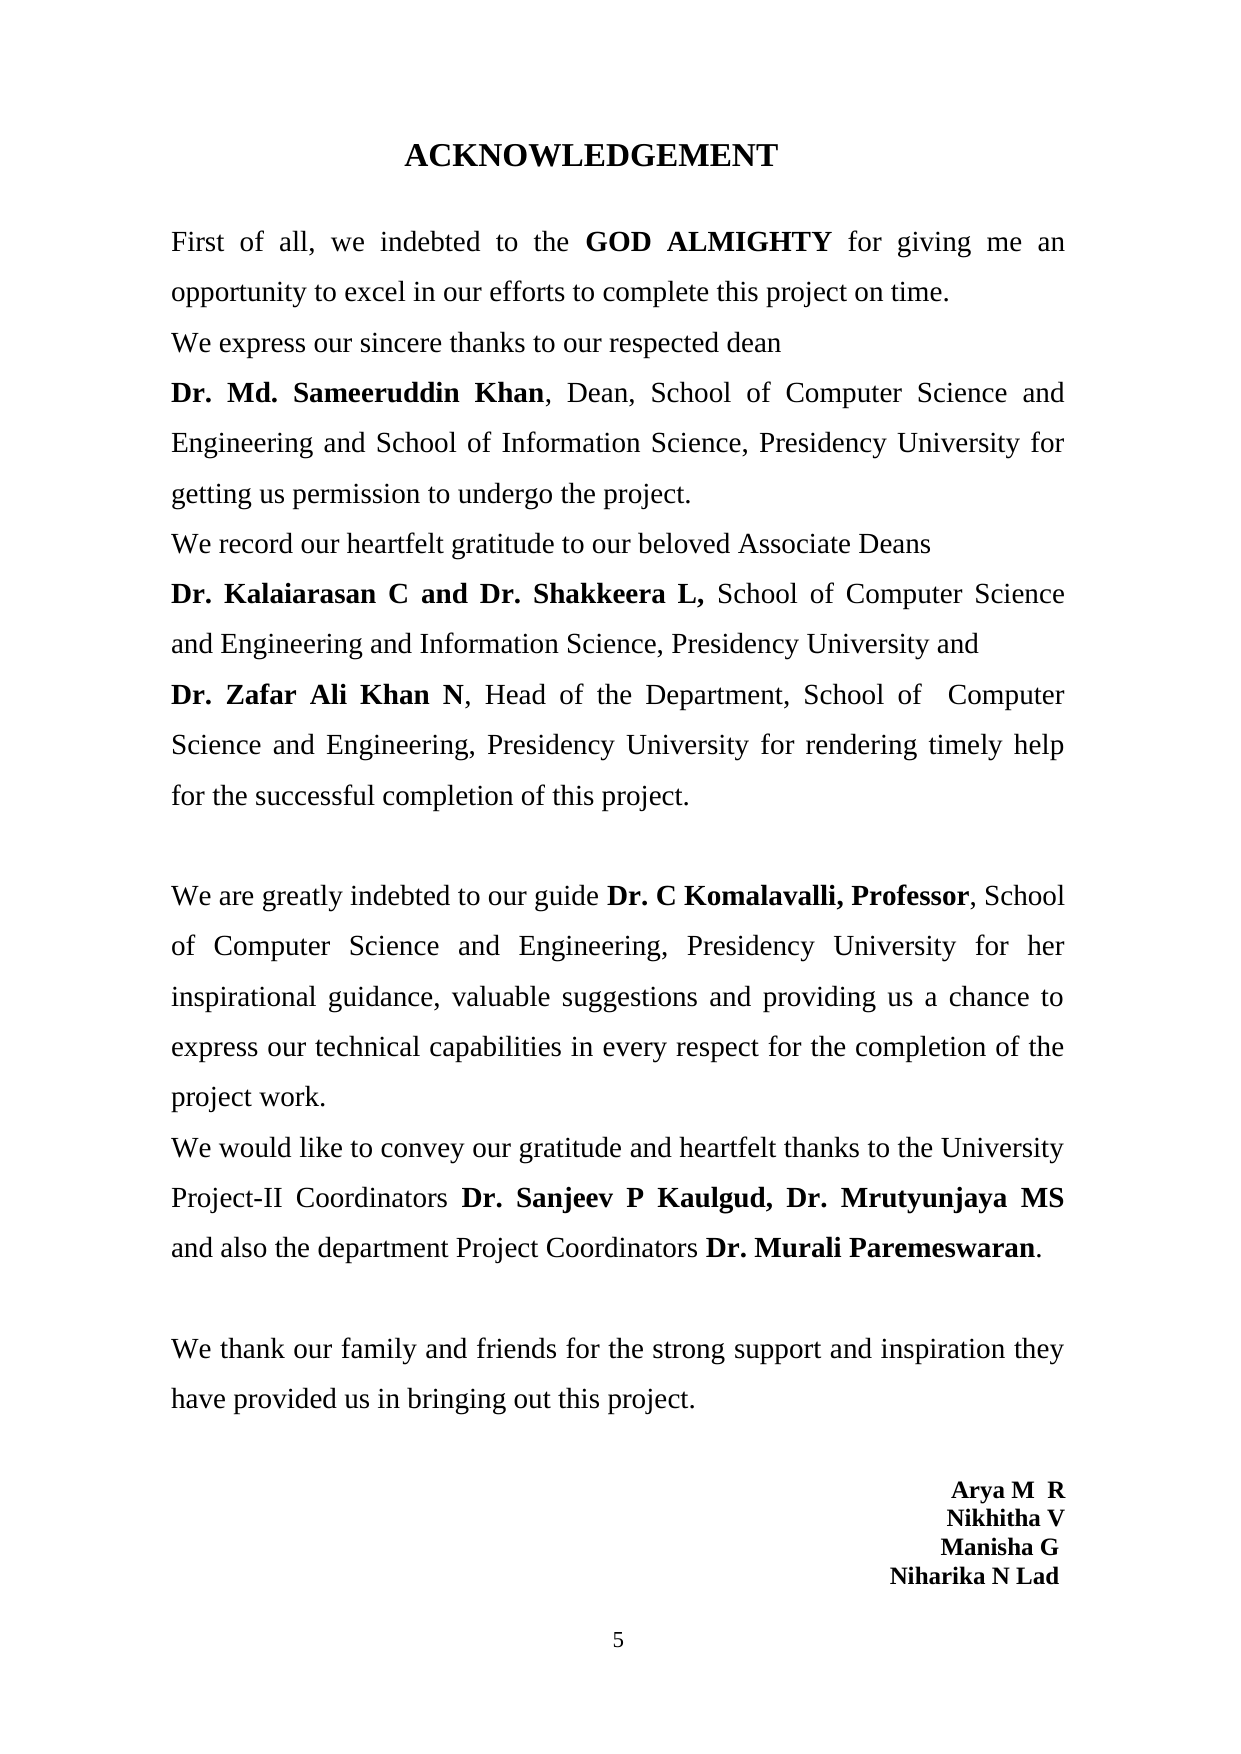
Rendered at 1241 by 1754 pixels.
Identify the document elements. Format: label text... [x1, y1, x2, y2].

text Dr. Zafar Ali Khan N, Head of the Department, School of Computer Science and Engineering, Presidency University for rendering timely help for the successful completion of this project. [171, 677, 1065, 811]
text We record our heartfelt gratitude to our beloved Associate Deans [171, 526, 1065, 559]
text Nikhitha V [171, 1503, 1065, 1532]
text Manisha G [171, 1532, 1065, 1561]
text We are greatly indebted to our guide Dr. C Komalavalli, Professor, School of Computer Science and Engineering, Presidency University for her inspirational guidance, valuable suggestions and providing us a chance to express our technical capabilities in every respect for the completion of the project work. [171, 878, 1065, 1113]
text ACKNOWLEDGEMENT [171, 136, 1065, 174]
text Dr. Md. Sameeruddin Khan, Dean, School of Computer Science and Engineering and School of Information Science, Presidency University for getting us permission to undergo the project. [171, 375, 1065, 509]
text Arya M R [171, 1475, 1065, 1503]
text First of all, we indebted to the GOD ALMIGHTY for giving me an opportunity to excel in our efforts to complete this project on time. [171, 224, 1065, 308]
text Dr. Kalaiarasan C and Dr. Shakkeera L, School of Computer Science and Engineering and Information Science, Presidency University and [171, 576, 1065, 660]
text Niharika N Lad [171, 1561, 1065, 1590]
text We thank our family and friends for the strong support and inspiration they have provided us in bringing out this project. [171, 1331, 1065, 1415]
text We express our sincere thanks to our respected dean [171, 325, 1065, 358]
text We would like to convey our gratitude and heartfelt thanks to the University Project-II Coordinators Dr. Sanjeev P Kaulgud, Dr. Mrutyunjaya MS and also the department Project Coordinators Dr. Murali Paremeswaran. [171, 1130, 1065, 1264]
